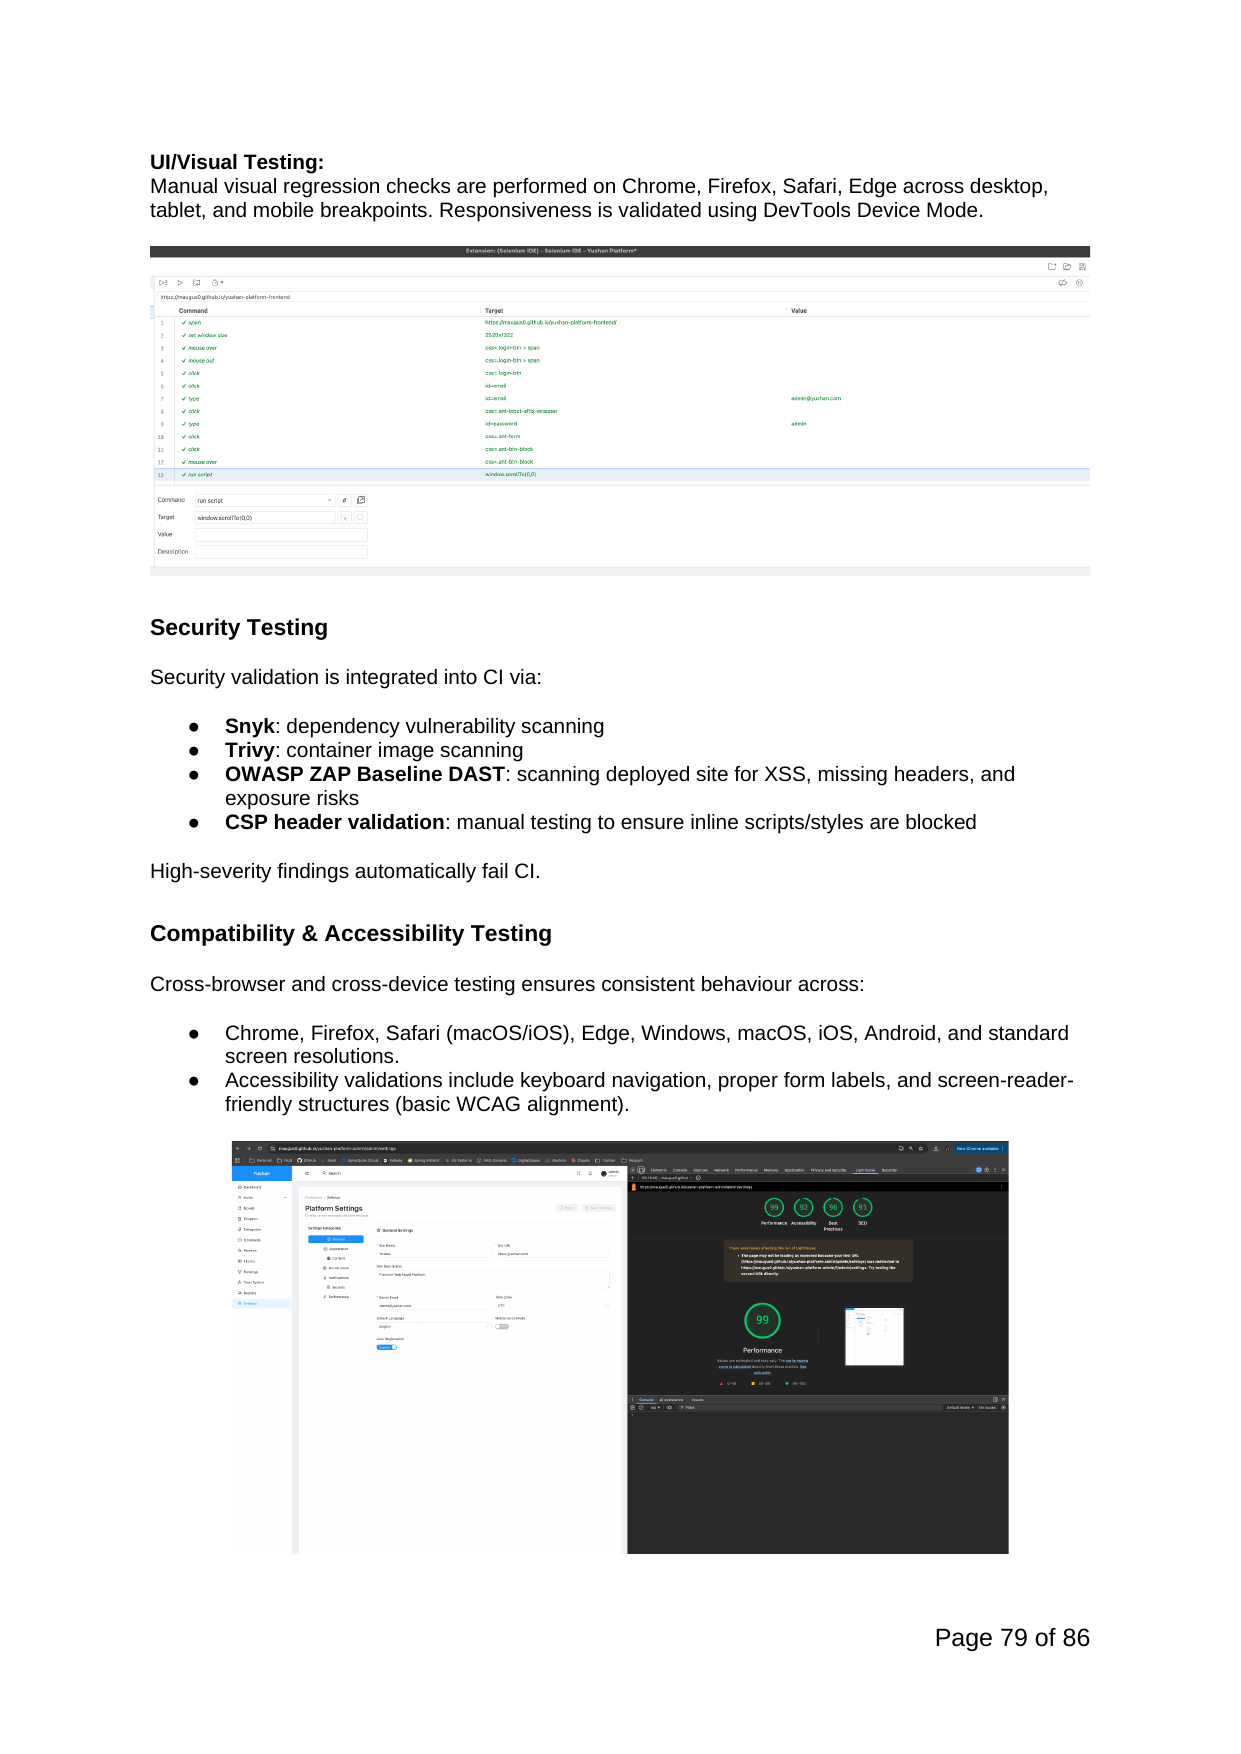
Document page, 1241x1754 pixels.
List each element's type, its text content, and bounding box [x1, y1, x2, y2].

list Trivy: container image scanning [187, 738, 1090, 762]
text UI/Visual Testing: Manual visual regression checks are performed on Chrome, Firefox, Safari, Edge across desktop, tablet, and mobile breakpoints. Responsiveness is validated using DevTools Device Mode. [150, 150, 1090, 222]
text High-severity findings automatically fail CI. [150, 859, 1090, 883]
text Cross-browser and cross-device testing ensures consistent behaviour across: [150, 971, 1090, 995]
text Security Testing [150, 613, 1090, 640]
text Security validation is integrated into CI via: [150, 665, 1090, 689]
text Compatibility & Accessibility Testing [150, 920, 1090, 946]
picture [231, 1141, 1009, 1554]
list Snyk: dependency vulnerability scanning [187, 714, 1090, 738]
picture [150, 246, 1091, 576]
list Accessibility validations include keyboard navigation, proper form labels, and screen-reader-friendly structures (basic WCAG alignment). [187, 1068, 1090, 1116]
list CSP header validation: manual testing to ensure inline scripts/styles are blocked [187, 810, 1090, 834]
list OWASP ZAP Baseline DAST: scanning deployed site for XSS, missing headers, and exposure risks [187, 762, 1090, 810]
list Chrome, Firefox, Safari (macOS/iOS), Edge, Windows, macOS, iOS, Android, and standard screen resolutions. [187, 1020, 1090, 1068]
